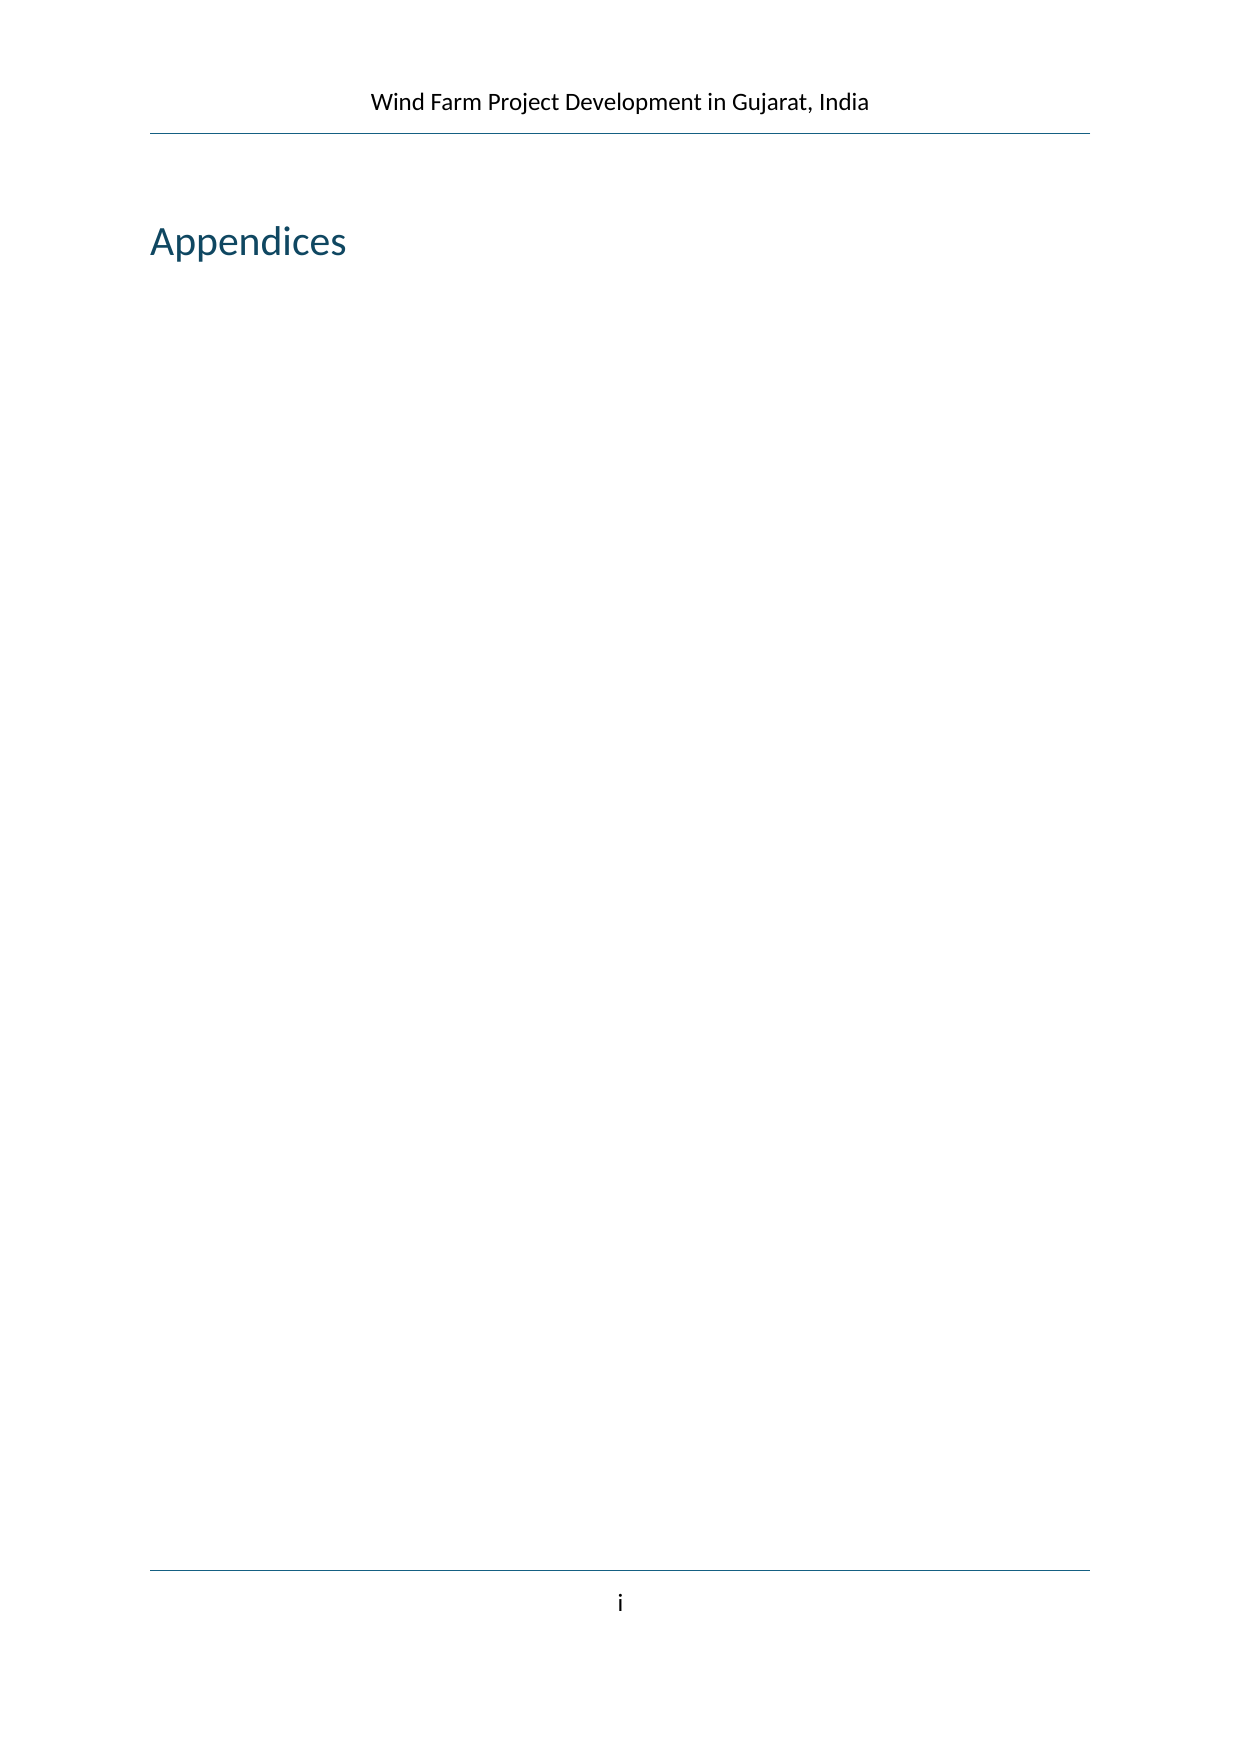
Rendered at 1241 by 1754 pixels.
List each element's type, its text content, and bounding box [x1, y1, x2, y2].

subtitle Appendices [150, 215, 1090, 266]
